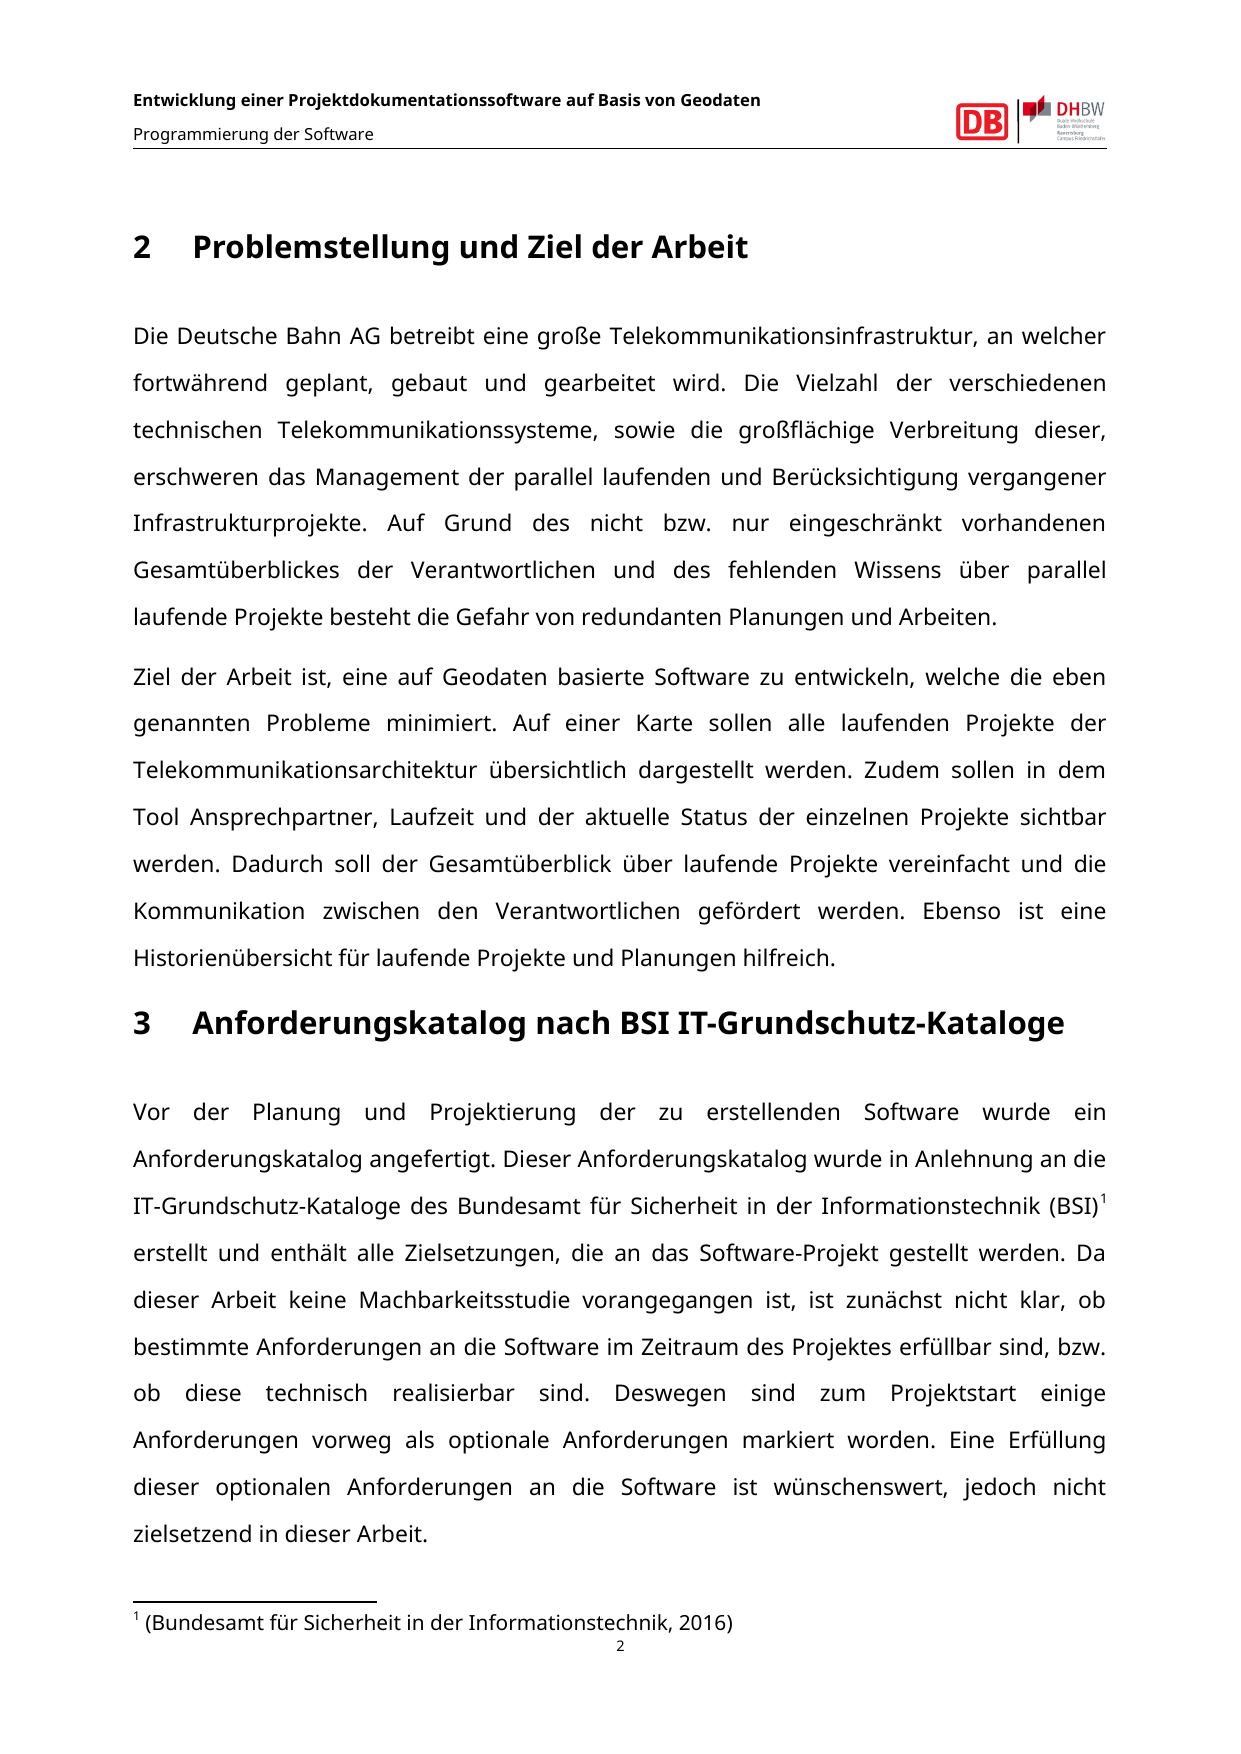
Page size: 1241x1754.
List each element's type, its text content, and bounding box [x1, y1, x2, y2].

subtitle Problemstellung und Ziel der Arbeit [133, 225, 1107, 267]
text Vor der Planung und Projektierung der zu erstellenden Software wurde ein Anforderungskatalog angefertigt. Dieser Anforderungskatalog wurde in Anlehnung an die IT-Grundschutz-Kataloge des Bundesamt für Sicherheit in der Informationstechnik (BSI) erstellt und enthält alle Zielsetzungen, die an das Software-Projekt gestellt werden. Da dieser Arbeit keine Machbarkeitsstudie vorangegangen ist, ist zunächst nicht klar, ob bestimmte Anforderungen an die Software im Zeitraum des Projektes erfüllbar sind, bzw. ob diese technisch realisierbar sind. Deswegen sind zum Projektstart einige Anforderungen vorweg als optionale Anforderungen markiert worden. Eine Erfüllung dieser optionalen Anforderungen an die Software ist wünschenswert, jedoch nicht zielsetzend in dieser Arbeit. [133, 1096, 1107, 1549]
text Ziel der Arbeit ist, eine auf Geodaten basierte Software zu entwickeln, welche die eben genannten Probleme minimiert. Auf einer Karte sollen alle laufenden Projekte der Telekommunikationsarchitektur übersichtlich dargestellt werden. Zudem sollen in dem Tool Ansprechpartner, Laufzeit und der aktuelle Status der einzelnen Projekte sichtbar werden. Dadurch soll der Gesamtüberblick über laufende Projekte vereinfacht und die Kommunikation zwischen den Verantwortlichen gefördert werden. Ebenso ist eine Historienübersicht für laufende Projekte und Planungen hilfreich. [133, 660, 1107, 973]
picture [1023, 95, 1106, 141]
picture [956, 103, 1009, 141]
subtitle Anforderungskatalog nach BSI IT-Grundschutz-Kataloge [133, 1001, 1107, 1044]
text Die Deutsche Bahn AG betreibt eine große Telekommunikationsinfrastruktur, an welcher fortwährend geplant, gebaut und gearbeitet wird. Die Vielzahl der verschiedenen technischen Telekommunikationssysteme, sowie die großflächige Verbreitung dieser, erschweren das Management der parallel laufenden und Berücksichtigung vergangener Infrastrukturprojekte. Auf Grund des nicht bzw. nur eingeschränkt vorhandenen Gesamtüberblickes der Verantwortlichen und des fehlenden Wissens über parallel laufende Projekte besteht die Gefahr von redundanten Planungen und Arbeiten. [133, 320, 1107, 632]
